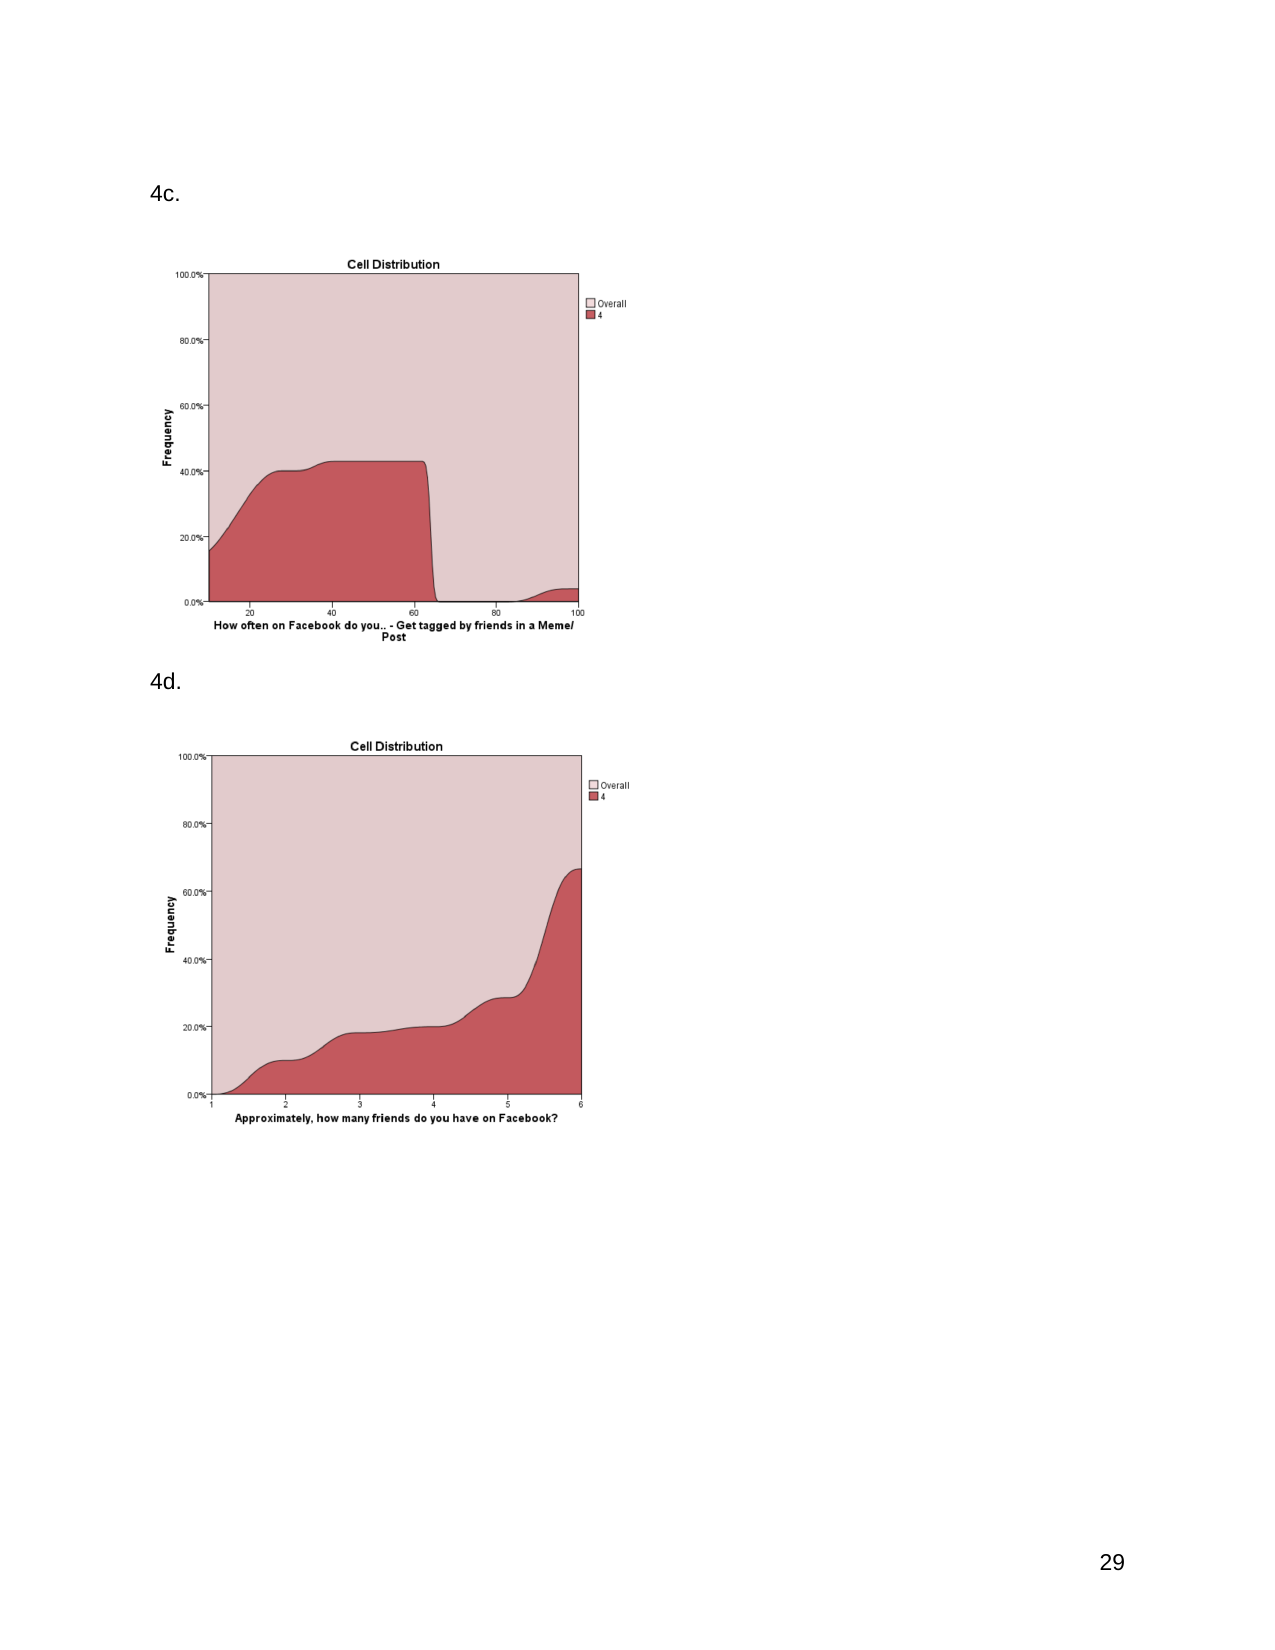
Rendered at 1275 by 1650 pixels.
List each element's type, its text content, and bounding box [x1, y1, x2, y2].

text 4d. [150, 668, 1125, 694]
picture [150, 240, 633, 664]
picture [150, 728, 647, 1135]
text 4c. [150, 180, 1125, 207]
